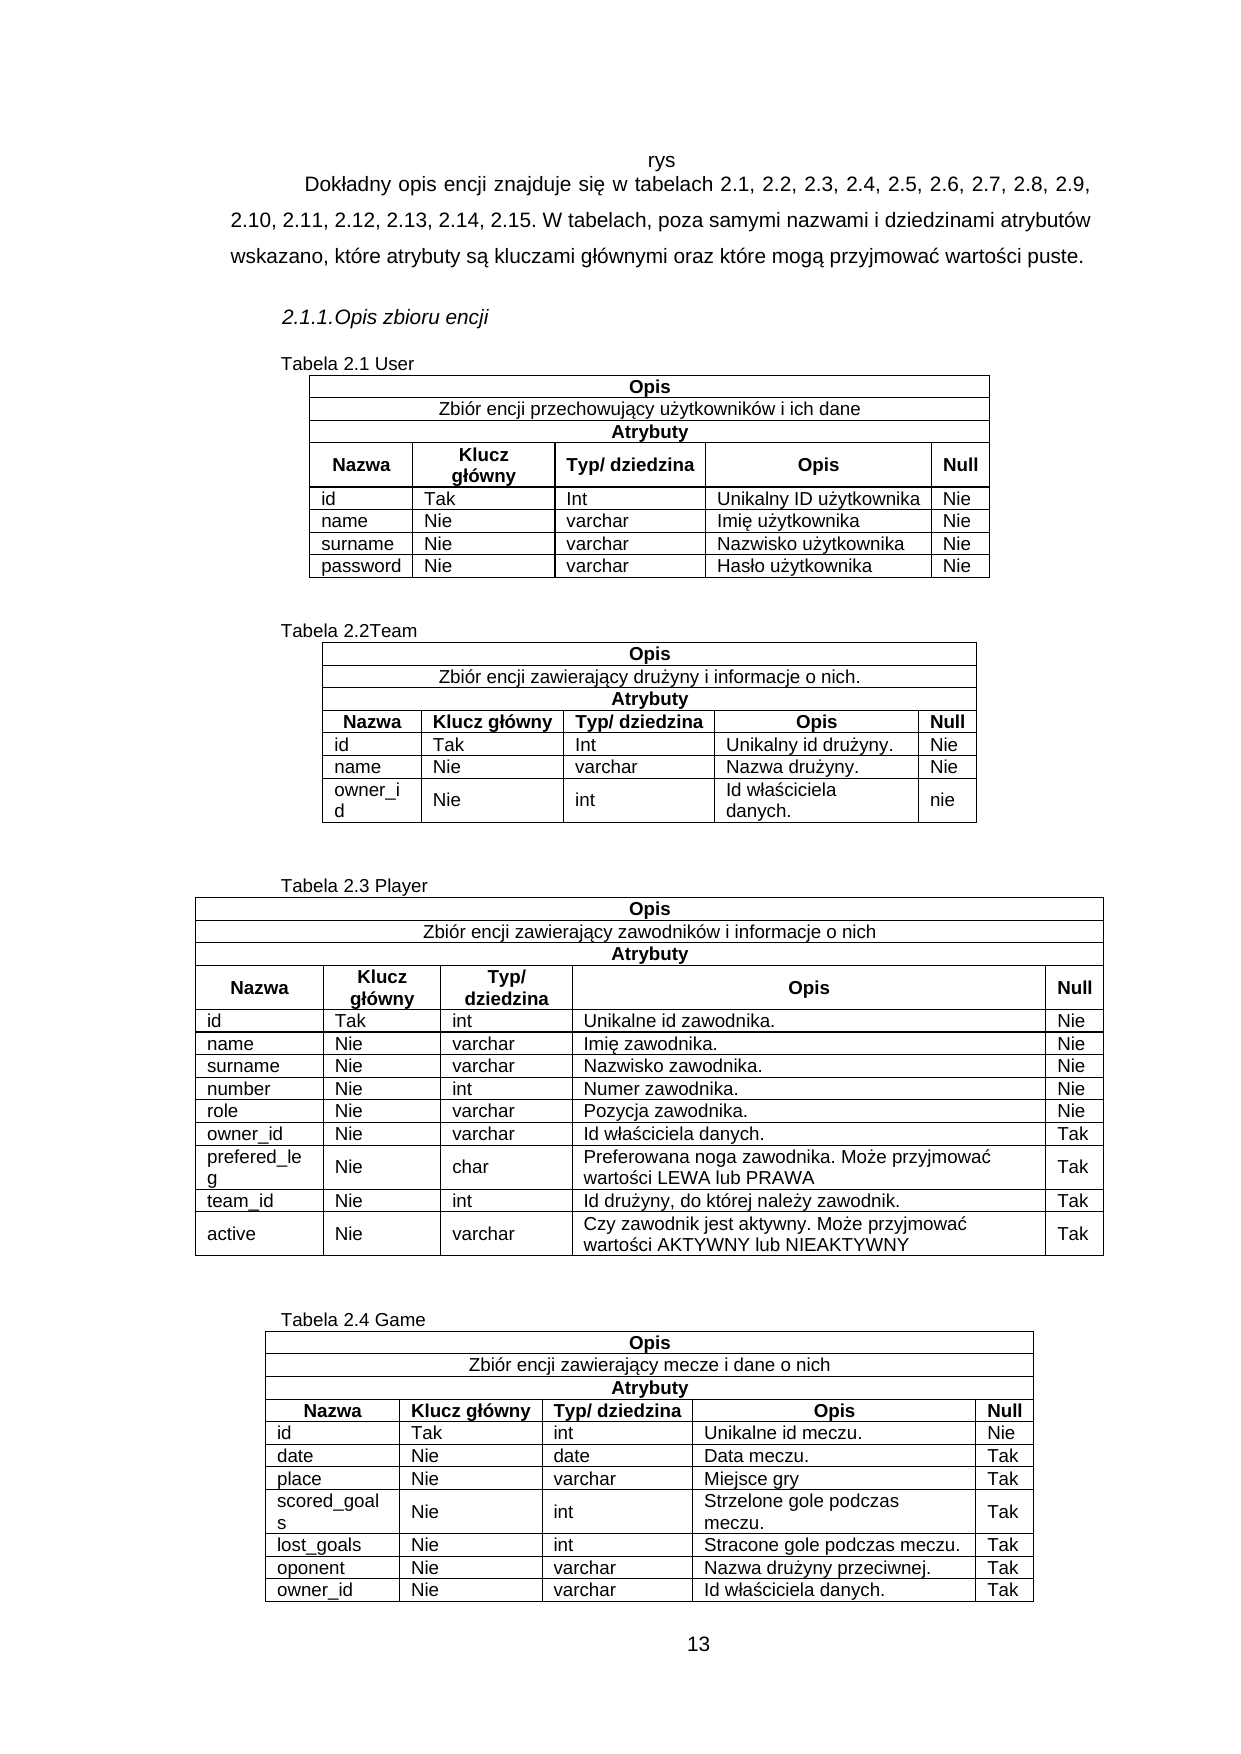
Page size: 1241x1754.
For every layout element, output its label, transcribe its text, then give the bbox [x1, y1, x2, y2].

table_cell Typ/ dziedzina [556, 443, 705, 486]
table_cell Preferowana noga zawodnika. Może przyjmować wartości LEWA lub PRAWA [573, 1146, 1045, 1189]
table_cell Nie [400, 1445, 542, 1466]
table_cell nie [919, 779, 976, 822]
table_cell Nie [324, 1190, 440, 1211]
table_cell Nie [932, 555, 989, 577]
table_cell role [196, 1100, 323, 1122]
table_cell Opis [715, 711, 918, 732]
table_cell Null [1046, 966, 1103, 1009]
table_cell prefered_leg [196, 1146, 323, 1189]
table_cell Null [919, 711, 976, 732]
table_cell int [543, 1422, 692, 1444]
table_cell Nie [400, 1467, 542, 1489]
table_cell Id właściciela danych. [715, 779, 918, 822]
table_cell Stracone gole podczas meczu. [693, 1534, 975, 1556]
table_cell Nazwa drużyny. [715, 756, 918, 777]
table_cell Nie [400, 1490, 542, 1533]
table_cell Tak [976, 1579, 1033, 1601]
table_cell Id drużyny, do której należy zawodnik. [573, 1190, 1045, 1211]
table_cell Nie [324, 1055, 440, 1077]
table_cell Nie [1046, 1010, 1103, 1031]
table_cell varchar [556, 533, 705, 554]
table_cell Tak [324, 1010, 440, 1031]
table_cell Unikalny ID użytkownika [706, 488, 931, 509]
table_cell owner_id [323, 779, 421, 822]
table_cell Tak [1046, 1212, 1103, 1255]
table_cell Typ/ dziedzina [564, 711, 714, 732]
table_cell varchar [543, 1467, 692, 1489]
table_cell Tak [422, 733, 563, 755]
table_cell varchar [543, 1557, 692, 1578]
table_cell id [323, 733, 421, 755]
table_cell Nie [932, 510, 989, 532]
table_cell Pozycja zawodnika. [573, 1100, 1045, 1122]
table_cell Hasło użytkownika [706, 555, 931, 577]
table_cell varchar [556, 510, 705, 532]
table_cell Nie [324, 1078, 440, 1099]
table_cell Nie [1046, 1033, 1103, 1054]
table_cell Typ/ dziedzina [441, 966, 572, 1009]
table_cell varchar [441, 1033, 572, 1054]
table_cell Tak [976, 1534, 1033, 1556]
table_cell Nazwisko użytkownika [706, 533, 931, 554]
table_cell int [441, 1010, 572, 1031]
table_cell password [310, 555, 412, 577]
table_cell Nie [422, 756, 563, 777]
table_cell Nie [400, 1534, 542, 1556]
table_cell Opis [693, 1400, 975, 1421]
subtitle Opis zbioru encji [282, 304, 1092, 328]
table_cell Klucz główny [422, 711, 563, 732]
table_cell Nazwa [310, 443, 412, 486]
table_cell Nazwa [266, 1400, 399, 1421]
table_cell Zbiór encji zawierający zawodników i informacje o nich [196, 921, 1103, 942]
table_cell Tak [976, 1557, 1033, 1578]
table_cell Klucz główny [324, 966, 440, 1009]
table_cell name [310, 510, 412, 532]
text rys [230, 148, 1092, 172]
table_cell Numer zawodnika. [573, 1078, 1045, 1099]
table_cell surname [310, 533, 412, 554]
table_cell number [196, 1078, 323, 1099]
table_cell Tak [976, 1467, 1033, 1489]
table_cell Nie [413, 533, 554, 554]
table_cell owner_id [266, 1579, 399, 1601]
table_cell varchar [441, 1212, 572, 1255]
table_cell Miejsce gry [693, 1467, 975, 1489]
table_cell varchar [543, 1579, 692, 1601]
table_cell place [266, 1467, 399, 1489]
table_cell Klucz główny [400, 1400, 542, 1421]
table_cell owner_id [196, 1123, 323, 1144]
table_cell Nie [422, 779, 563, 822]
table_cell id [266, 1422, 399, 1444]
table_cell Nie [413, 510, 554, 532]
table_cell Unikalne id zawodnika. [573, 1010, 1045, 1031]
table_cell Nie [413, 555, 554, 577]
table_cell varchar [564, 756, 714, 777]
table_cell date [266, 1445, 399, 1466]
table_cell Tak [976, 1490, 1033, 1533]
table_cell Nie [324, 1212, 440, 1255]
table_cell Int [564, 733, 714, 755]
table_cell Opis [573, 966, 1045, 1009]
table_cell Nie [324, 1146, 440, 1189]
table_cell Zbiór encji zawierający mecze i dane o nich [266, 1354, 1033, 1376]
table_cell Nie [932, 488, 989, 509]
table_cell Unikalny id drużyny. [715, 733, 918, 755]
table_header Opis [310, 376, 989, 397]
text Dokładny opis encji znajduje się w tabelach 2.1, 2.2, 2.3, 2.4, 2.5, 2.6, 2.7, 2.8, 2.9, 2.10, 2.11, 2.12, 2.13, 2.14, 2.15. W tabelach, poza samymi nazwami i dziedzinami atrybutów wskazano, które atrybuty są kluczami głównymi oraz które mogą przyjmować wartości puste. [230, 172, 1092, 267]
table_cell oponent [266, 1557, 399, 1578]
table_cell id [196, 1010, 323, 1031]
table_cell int [543, 1534, 692, 1556]
table_cell Klucz główny [413, 443, 554, 486]
table_cell Zbiór encji zawierający drużyny i informacje o nich. [323, 666, 976, 687]
table_cell lost_goals [266, 1534, 399, 1556]
table_cell Nie [919, 733, 976, 755]
table_header Opis [266, 1332, 1033, 1353]
table_cell Nie [1046, 1078, 1103, 1099]
table_cell int [441, 1078, 572, 1099]
table_cell Imię użytkownika [706, 510, 931, 532]
table_cell Nazwa [323, 711, 421, 732]
table_cell Nie [400, 1579, 542, 1601]
table_cell name [323, 756, 421, 777]
table_header Opis [196, 898, 1103, 919]
table_cell Id właściciela danych. [693, 1579, 975, 1601]
table_cell date [543, 1445, 692, 1466]
table_cell Nie [324, 1100, 440, 1122]
table_cell Nie [324, 1033, 440, 1054]
table_cell Atrybuty [323, 688, 976, 710]
table_cell int [564, 779, 714, 822]
table_cell Null [976, 1400, 1033, 1421]
table_cell scored_goals [266, 1490, 399, 1533]
table_cell surname [196, 1055, 323, 1077]
table_cell varchar [441, 1055, 572, 1077]
table_cell char [441, 1146, 572, 1189]
table_cell Tak [976, 1445, 1033, 1466]
table_cell Strzelone gole podczas meczu. [693, 1490, 975, 1533]
table_cell Zbiór encji przechowujący użytkowników i ich dane [310, 398, 989, 420]
table_cell Null [932, 443, 989, 486]
table_cell Tak [413, 488, 554, 509]
table_cell Nazwa drużyny przeciwnej. [693, 1557, 975, 1578]
table_cell Id właściciela danych. [573, 1123, 1045, 1144]
table_cell Imię zawodnika. [573, 1033, 1045, 1054]
table_cell active [196, 1212, 323, 1255]
table_cell Nie [919, 756, 976, 777]
table_cell Nie [1046, 1100, 1103, 1122]
table_cell varchar [556, 555, 705, 577]
table_cell Nie [976, 1422, 1033, 1444]
table_cell team_id [196, 1190, 323, 1211]
table_cell Tak [1046, 1123, 1103, 1144]
table_cell Atrybuty [196, 943, 1103, 965]
table_cell Nie [400, 1557, 542, 1578]
table_cell Tak [1046, 1146, 1103, 1189]
table_cell Typ/ dziedzina [543, 1400, 692, 1421]
table_cell Data meczu. [693, 1445, 975, 1466]
table_cell Nie [1046, 1055, 1103, 1077]
table_cell Nazwa [196, 966, 323, 1009]
table_header Opis [323, 643, 976, 664]
table_cell Nie [932, 533, 989, 554]
table_cell Opis [706, 443, 931, 486]
table_cell Czy zawodnik jest aktywny. Może przyjmować wartości AKTYWNY lub NIEAKTYWNY [573, 1212, 1045, 1255]
table_cell id [310, 488, 412, 509]
table_cell varchar [441, 1123, 572, 1144]
table_cell Nie [324, 1123, 440, 1144]
table_cell Tak [1046, 1190, 1103, 1211]
table_cell Nazwisko zawodnika. [573, 1055, 1045, 1077]
table_cell Atrybuty [266, 1377, 1033, 1398]
table_cell int [441, 1190, 572, 1211]
table_cell Int [556, 488, 705, 509]
table_cell name [196, 1033, 323, 1054]
table_cell Atrybuty [310, 421, 989, 442]
table_cell Unikalne id meczu. [693, 1422, 975, 1444]
table_cell varchar [441, 1100, 572, 1122]
table_cell Tak [400, 1422, 542, 1444]
table_cell int [543, 1490, 692, 1533]
